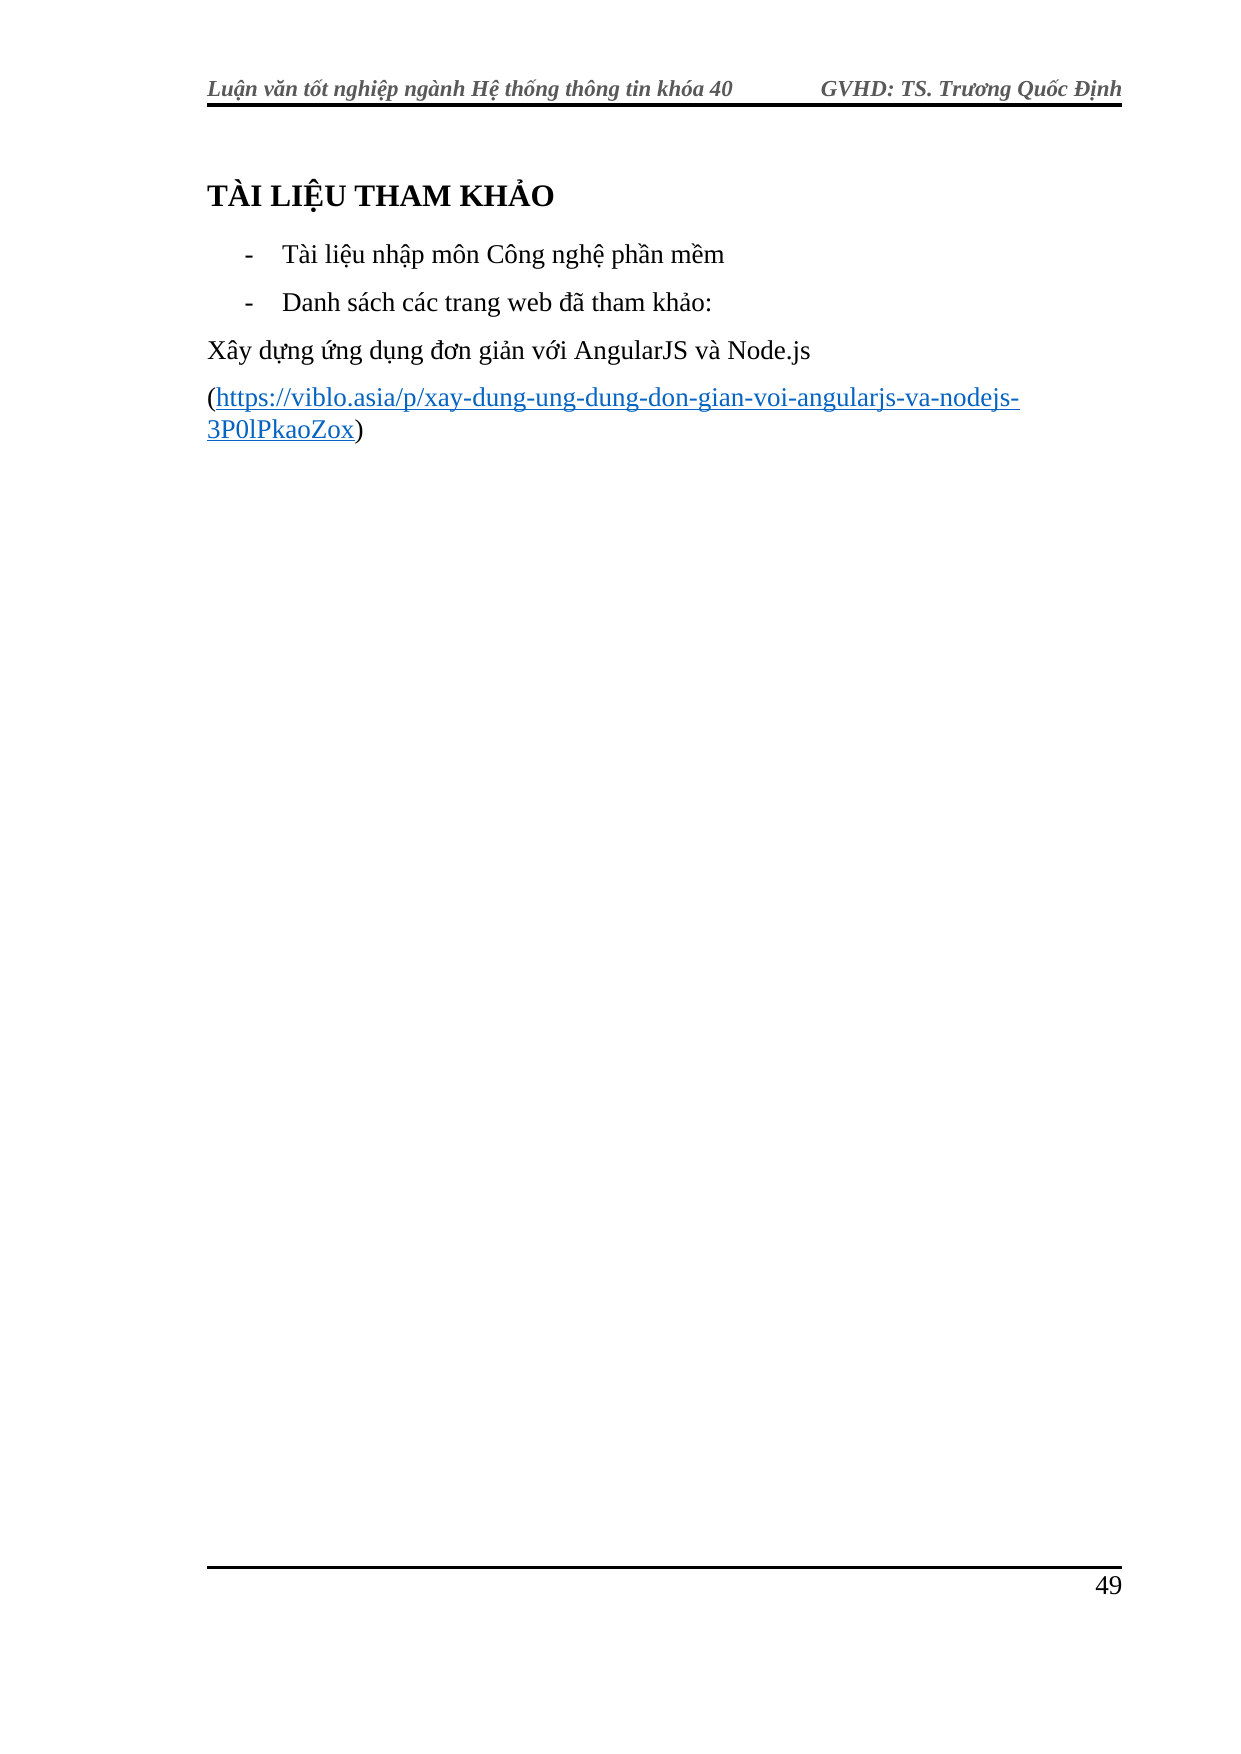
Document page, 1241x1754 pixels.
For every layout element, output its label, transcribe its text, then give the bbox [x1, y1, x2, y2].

text (https://viblo.asia/p/xay-dung-ung-dung-don-gian-voi-angularjs-va-nodejs-3P0lPkaoZox) [207, 382, 1122, 444]
subtitle TÀI LIỆU THAM KHẢO [207, 177, 1122, 213]
list Tài liệu nhập môn Công nghệ phần mềm [244, 238, 1122, 269]
text Xây dựng ứng dụng đơn giản với AngularJS và Node.js [207, 334, 1122, 365]
list Danh sách các trang web đã tham khảo: [244, 286, 1122, 317]
